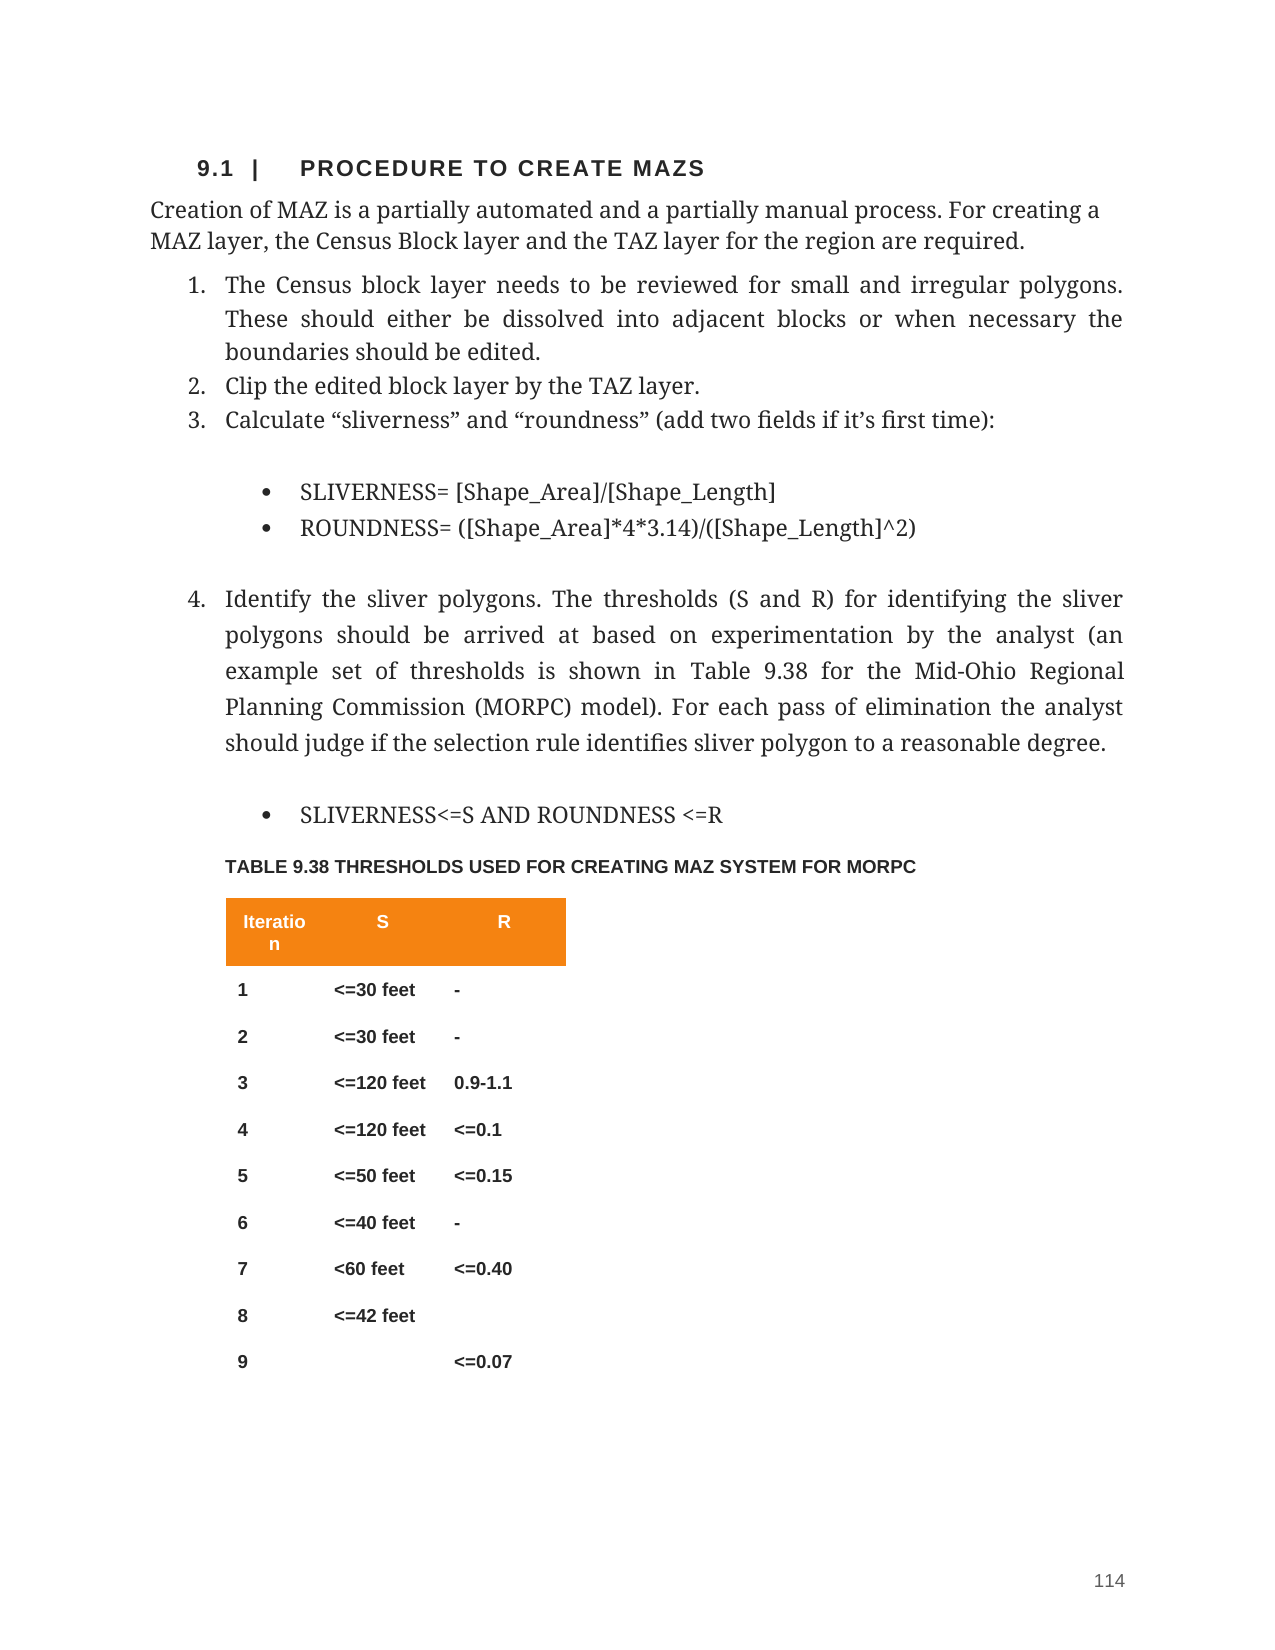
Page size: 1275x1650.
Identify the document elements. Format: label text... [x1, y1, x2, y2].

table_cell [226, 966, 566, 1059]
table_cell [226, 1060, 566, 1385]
list Clip the edited block layer by the TAZ layer. [187, 370, 1125, 401]
list SLIVERNESS<=S AND ROUNDNESS <=R [262, 799, 1125, 830]
list The Census block layer needs to be reviewed for small and irregular polygons. These should either be dissolved into adjacent blocks or when necessary the boundaries should be edited. [187, 269, 1125, 367]
subtitle Procedure to create MAZs [197, 150, 1125, 181]
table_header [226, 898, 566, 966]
text Creation of MAZ is a partially automated and a partially manual process. For creating a MAZ layer, the Census Block layer and the TAZ layer for the region are required. [150, 194, 1125, 256]
list Calculate “sliverness” and “roundness” (add two fields if it’s first time): [187, 404, 1125, 435]
text Table . Thresholds used for creating MAZ system for MORPC [150, 856, 1125, 877]
list ROUNDNESS= ([Shape_Area]*4*3.14)/([Shape_Length]^2) [262, 512, 1125, 543]
list SLIVERNESS= [Shape_Area]/[Shape_Length] [262, 476, 1125, 507]
